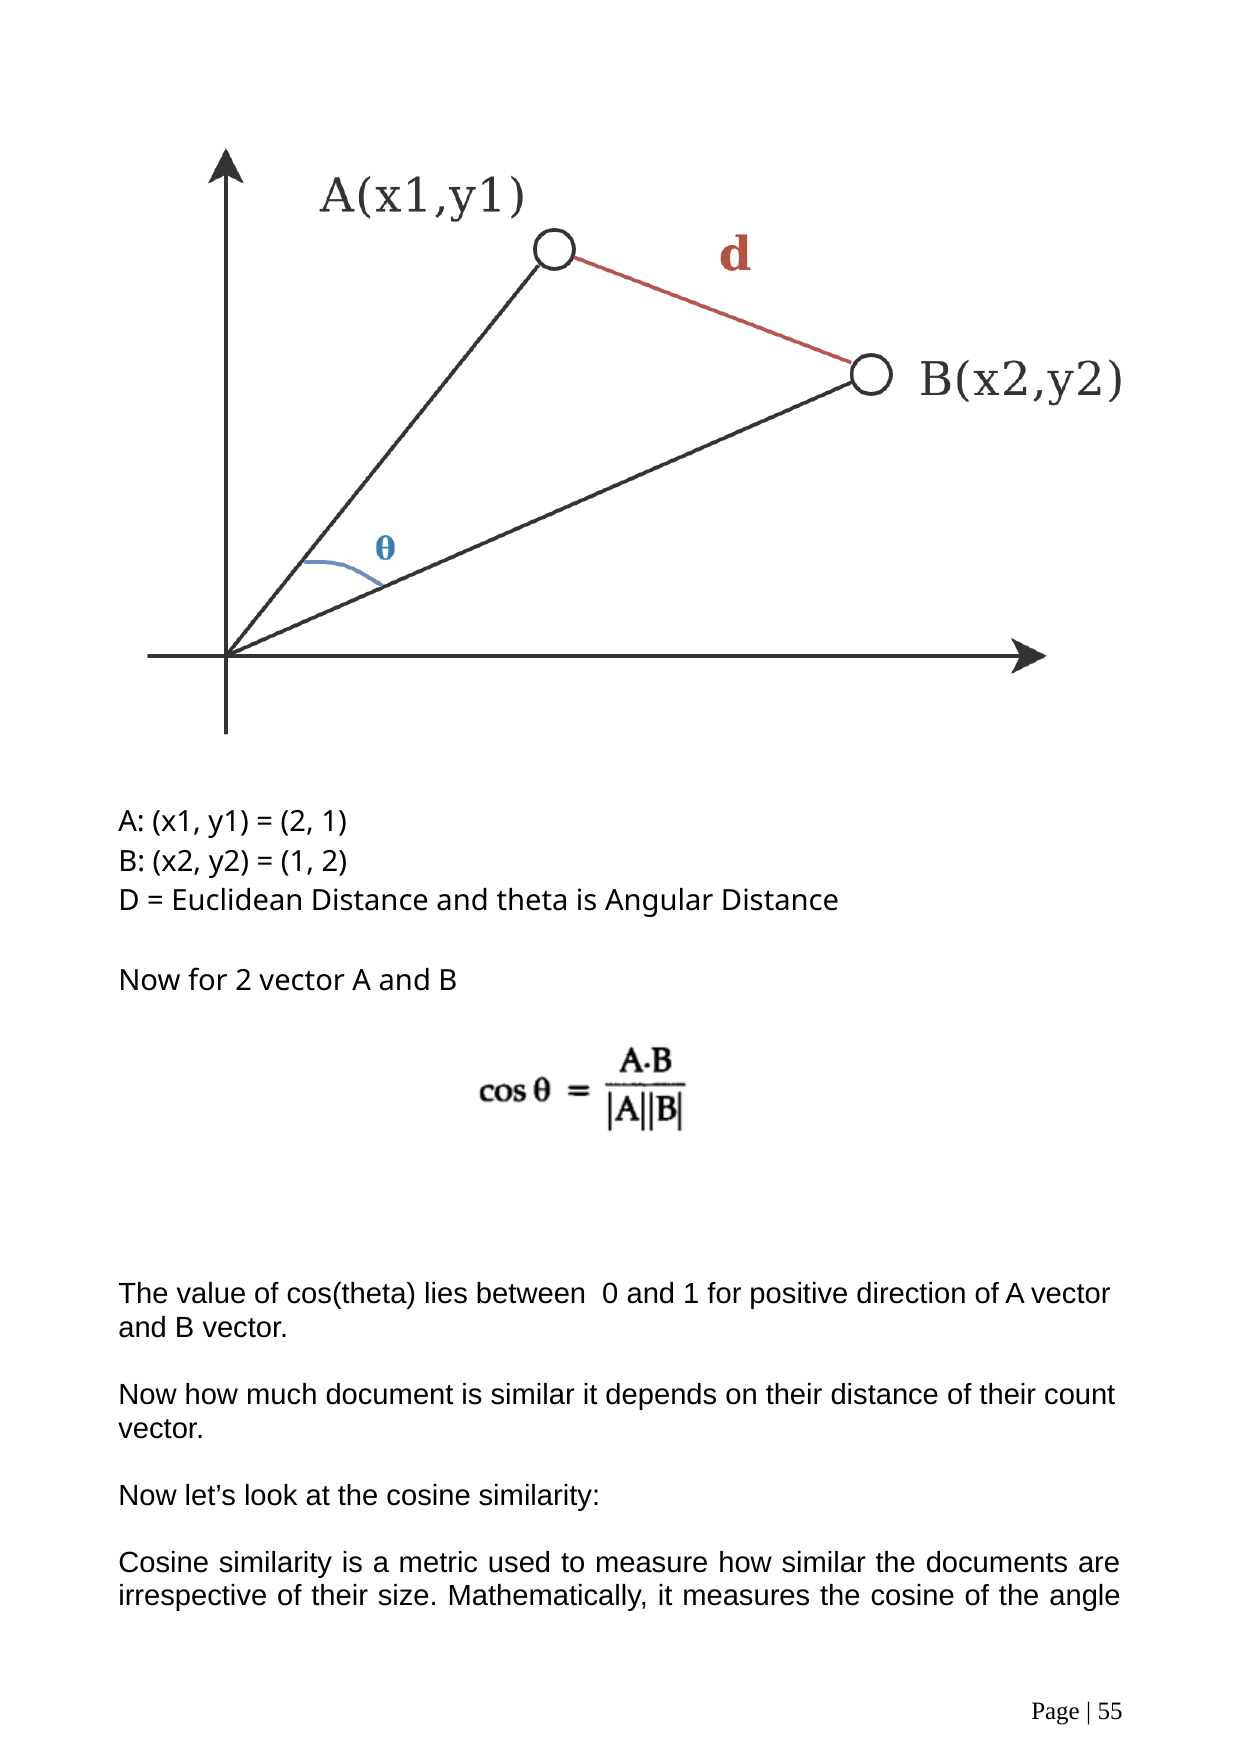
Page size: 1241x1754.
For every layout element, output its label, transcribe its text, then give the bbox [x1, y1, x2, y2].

text Now for 2 vector A and B [118, 959, 1122, 999]
text A: (x1, y1) = (2, 1) [118, 800, 1122, 840]
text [118, 1545, 1122, 1612]
text Now let’s look at the cosine similarity: [118, 1478, 1122, 1511]
text D = Euclidean Distance and theta is Angular Distance [118, 879, 1122, 919]
text The value of cos(theta) lies between 0 and 1 for positive direction of A vector and B vector. [118, 1276, 1122, 1343]
picture [118, 118, 1123, 767]
text Now how much document is similar it depends on their distance of their count vector. [118, 1377, 1122, 1444]
text B: (x2, y2) = (1, 2) [118, 840, 1122, 879]
picture [440, 1040, 764, 1158]
